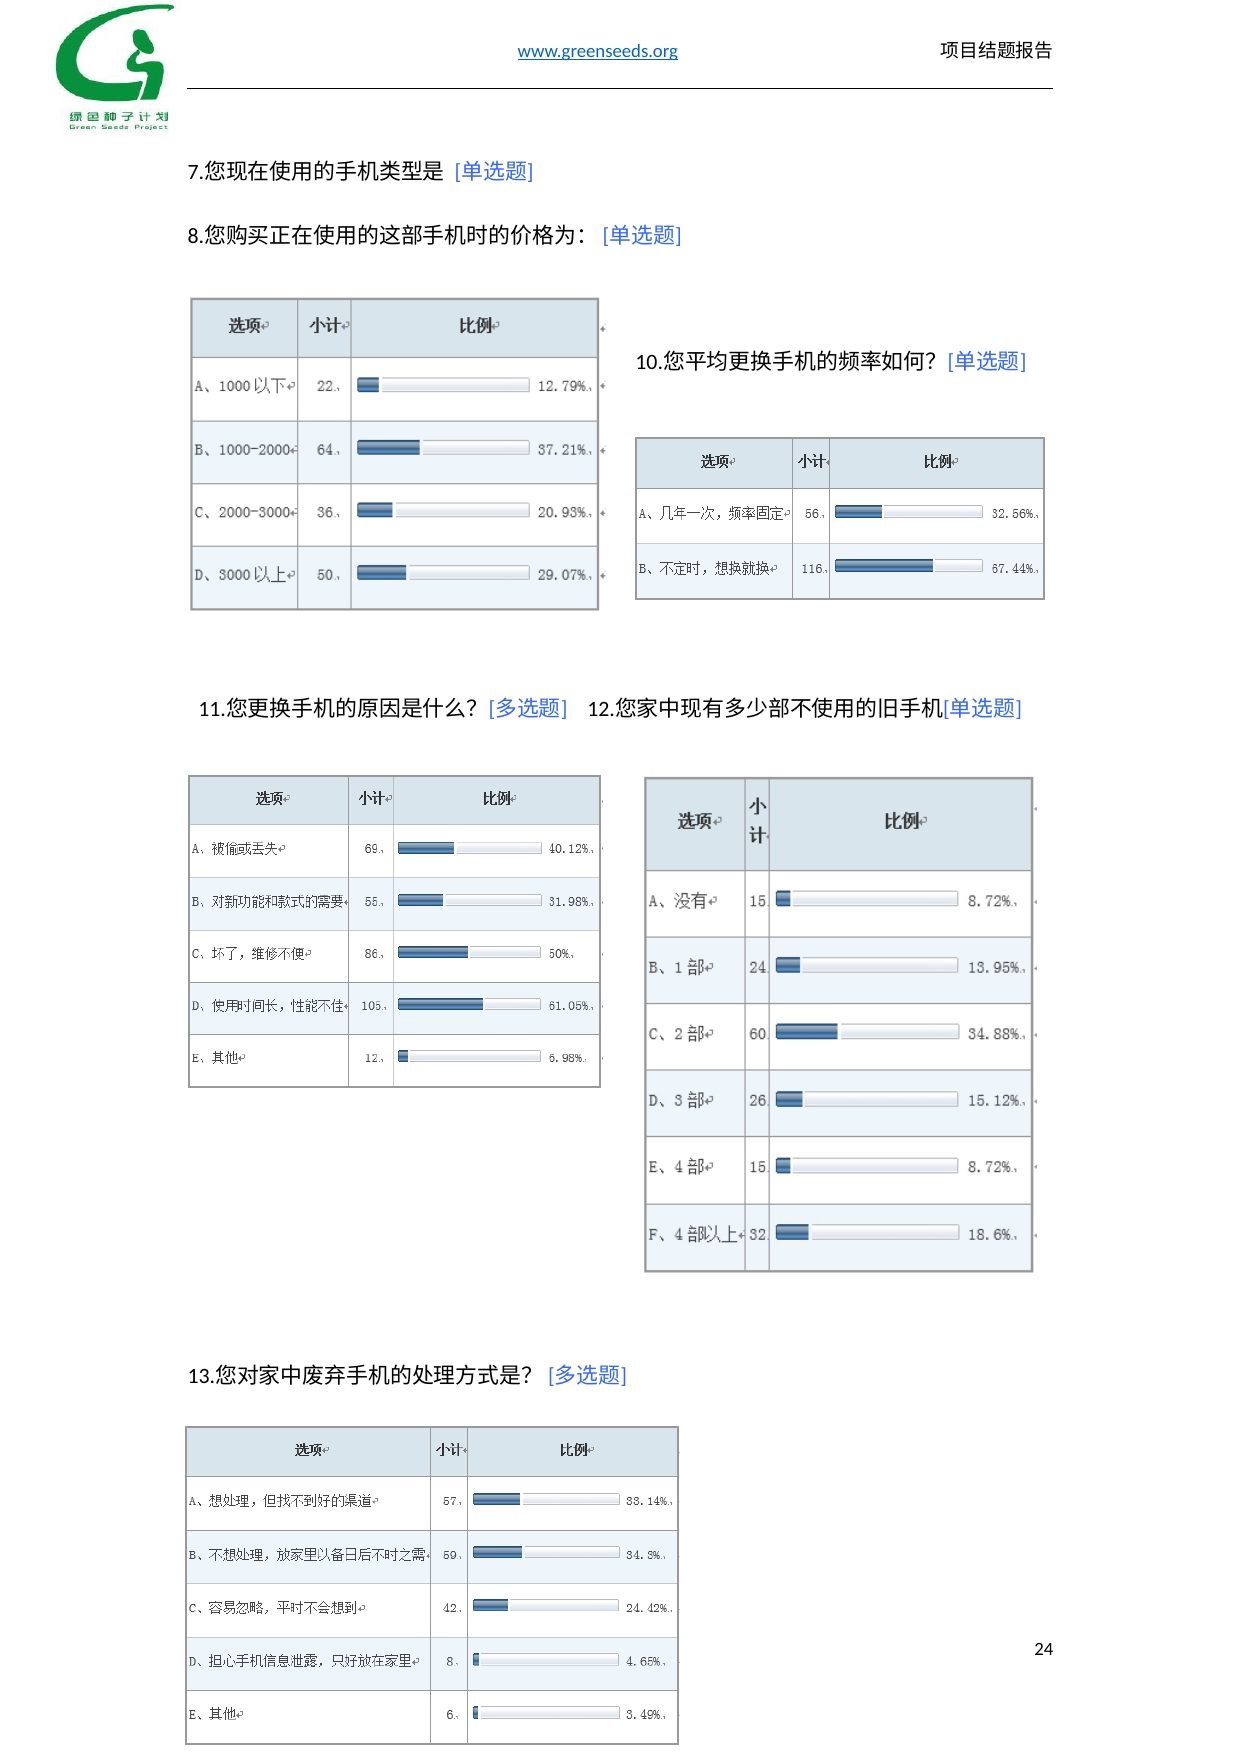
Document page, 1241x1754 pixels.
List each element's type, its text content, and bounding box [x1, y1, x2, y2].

picture [187, 291, 606, 614]
picture [637, 771, 1037, 1275]
text 11.您更换手机的原因是什么？[多选题] 12.您家中现有多少部不使用的旧手机[单选题] [187, 688, 1053, 726]
text 13.您对家中废弃手机的处理方式是？ [多选题] [187, 1355, 1053, 1393]
picture [181, 1420, 680, 1747]
text 7.您现在使用的手机类型是 [单选题] [187, 151, 1053, 189]
picture [185, 772, 603, 1090]
picture [630, 430, 1046, 601]
picture [47, 0, 188, 134]
text 8.您购买正在使用的这部手机时的价格为： [单选题] [187, 214, 1053, 253]
text 10.您平均更换手机的频率如何？[单选题] [606, 341, 1053, 379]
